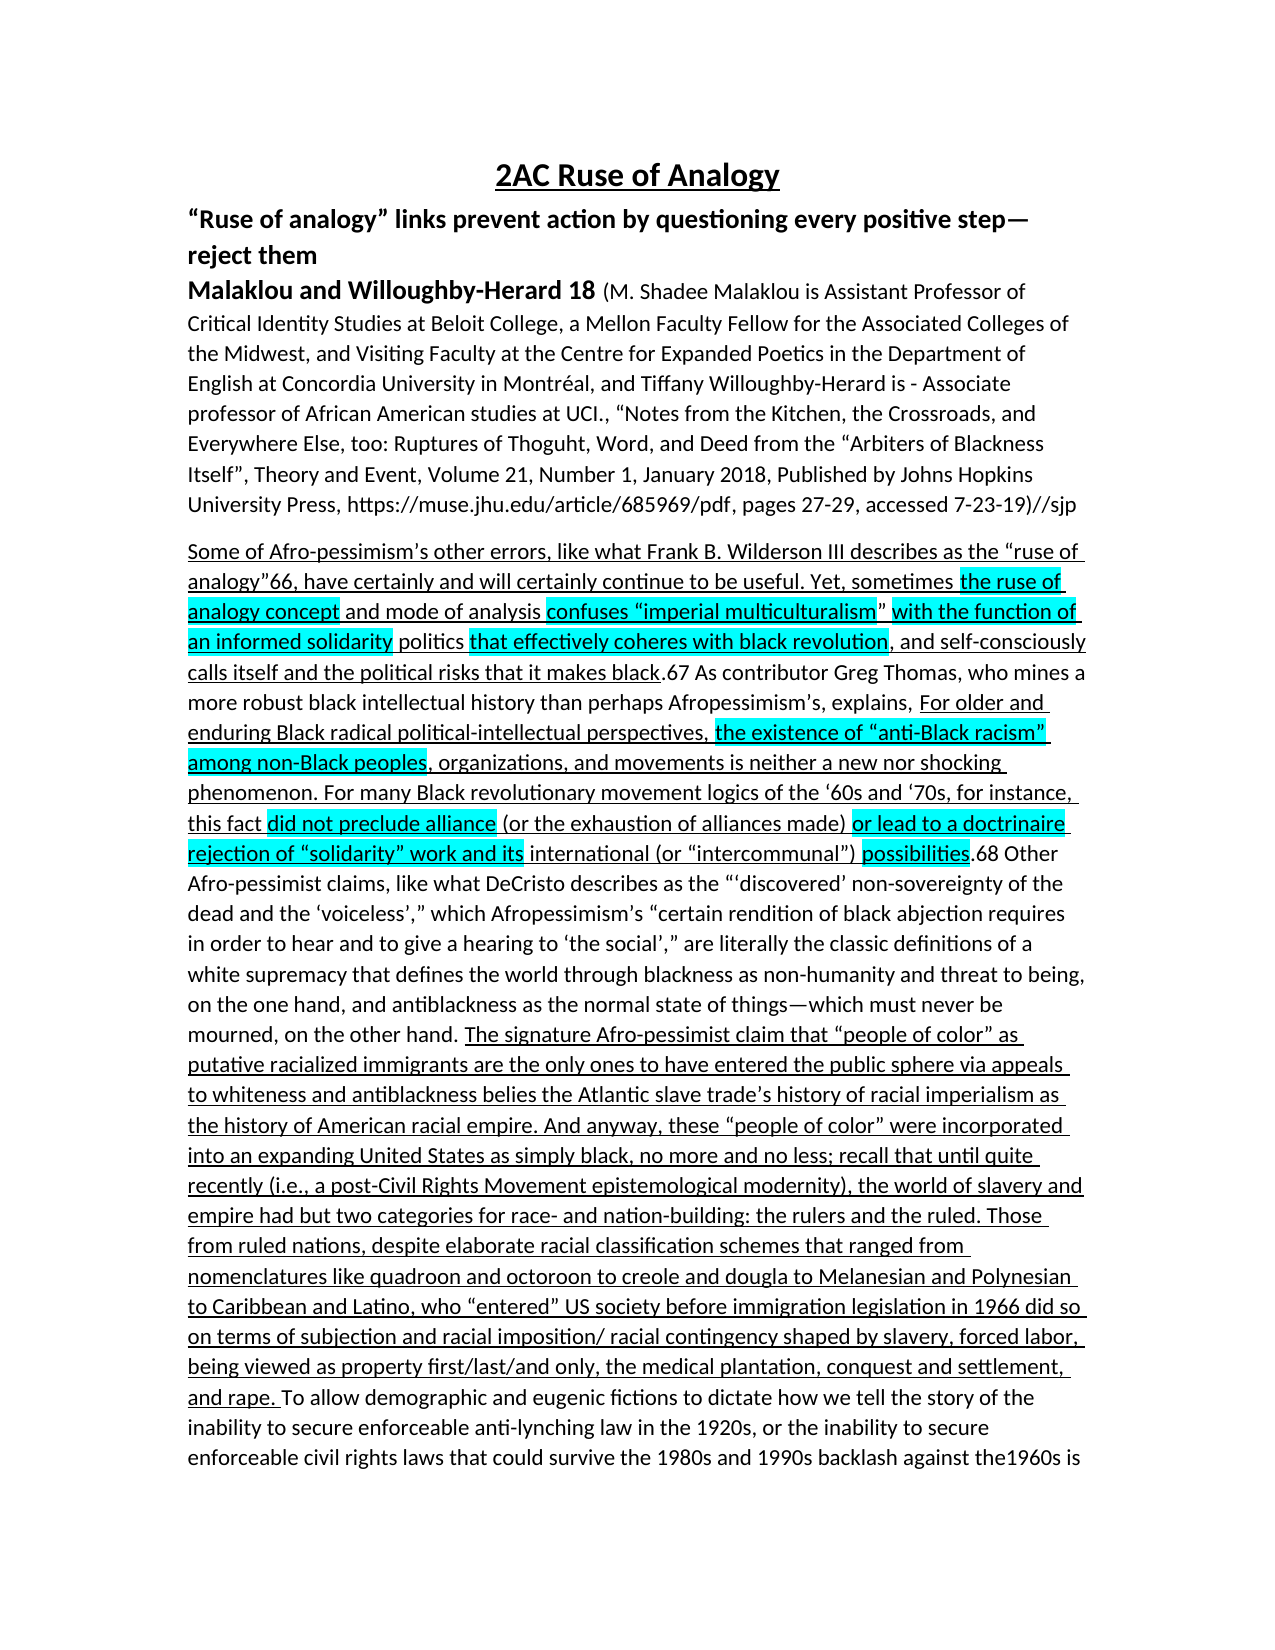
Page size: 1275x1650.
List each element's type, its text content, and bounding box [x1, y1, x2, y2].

subtitle 2AC Ruse of Analogy [187, 154, 1087, 195]
subtitle “Ruse of analogy” links prevent action by questioning every positive step—reject them [187, 202, 1087, 271]
text Malaklou and Willoughby-Herard 18 (M. Shadee Malaklou is Assistant Professor of Critical Identity Studies at Beloit College, a Mellon Faculty Fellow for the Associated Colleges of the Midwest, and Visiting Faculty at the Centre for Expanded Poetics in the Department of English at Concordia University in Montréal, and Tiffany Willoughby-Herard is - Associate professor of African American studies at UCI., “Notes from the Kitchen, the Crossroads, and Everywhere Else, too: Ruptures of Thoguht, Word, and Deed from the “Arbiters of Blackness Itself”, Theory and Event, Volume 21, Number 1, January 2018, Published by Johns Hopkins University Press, https://muse.jhu.edu/article/685969/pdf, pages 27-29, accessed 7-23-19)//sjp [187, 273, 1087, 518]
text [187, 1317, 1087, 1471]
